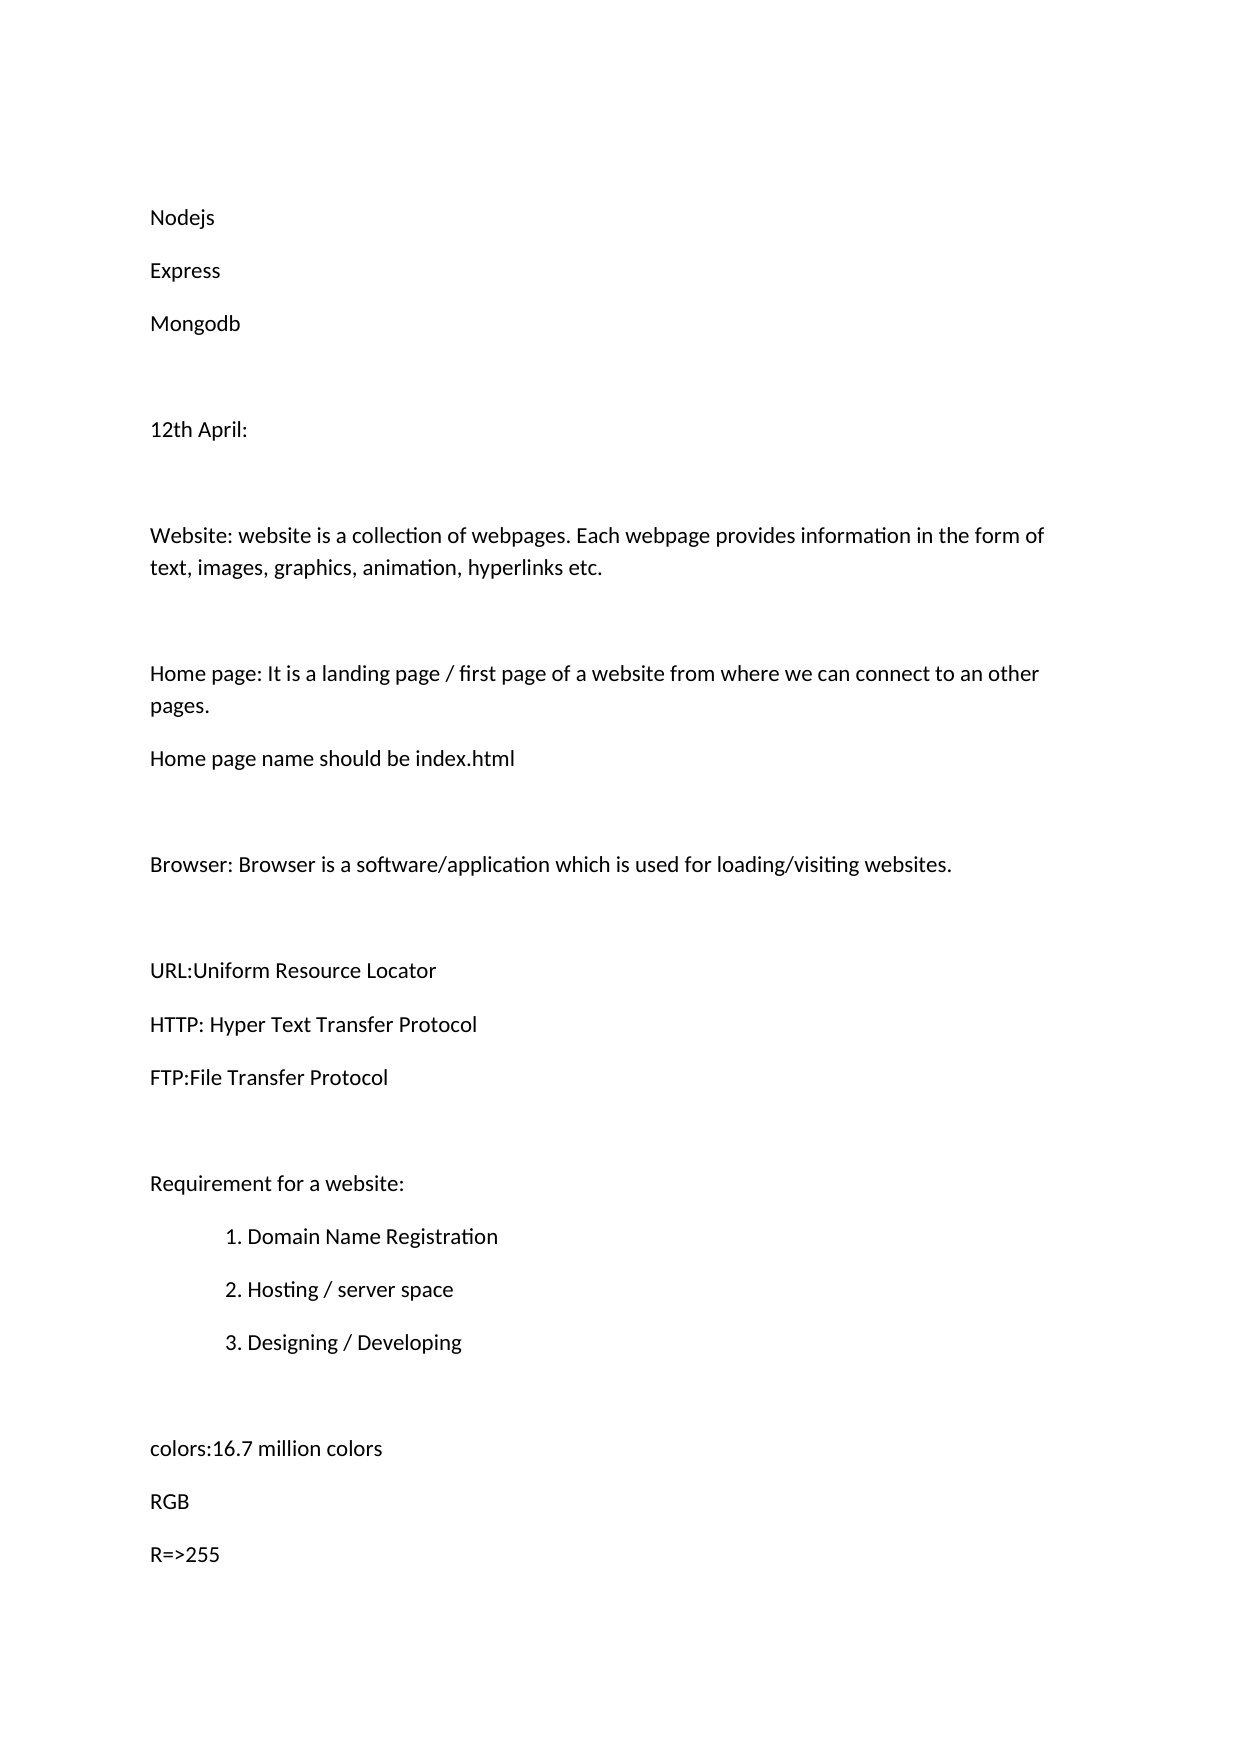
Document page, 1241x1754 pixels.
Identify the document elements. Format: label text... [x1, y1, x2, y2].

text Browser: Browser is a software/application which is used for loading/visiting websites. [150, 851, 1090, 879]
text Home page name should be index.html [150, 744, 1090, 773]
text Nodejs [150, 203, 1090, 231]
text HTTP: Hyper Text Transfer Protocol [150, 1010, 1090, 1038]
text FTP:File Transfer Protocol [150, 1063, 1090, 1091]
text Home page: It is a landing page / first page of a website from where we can connect to an other pages. [150, 659, 1090, 719]
text URL:Uniform Resource Locator [150, 957, 1090, 985]
text RGB [150, 1487, 1090, 1515]
text 3. Designing / Developing [150, 1328, 1090, 1356]
text colors:16.7 million colors [150, 1434, 1090, 1462]
text 1. Domain Name Registration [150, 1222, 1090, 1250]
text 12th April: [150, 415, 1090, 443]
text R=>255 [150, 1540, 1090, 1568]
text 2. Hosting / server space [150, 1275, 1090, 1303]
text Mongodb [150, 309, 1090, 337]
text Express [150, 256, 1090, 284]
text Requirement for a website: [150, 1169, 1090, 1197]
text Website: website is a collection of webpages. Each webpage provides information in the form of text, images, graphics, animation, hyperlinks etc. [150, 521, 1090, 581]
